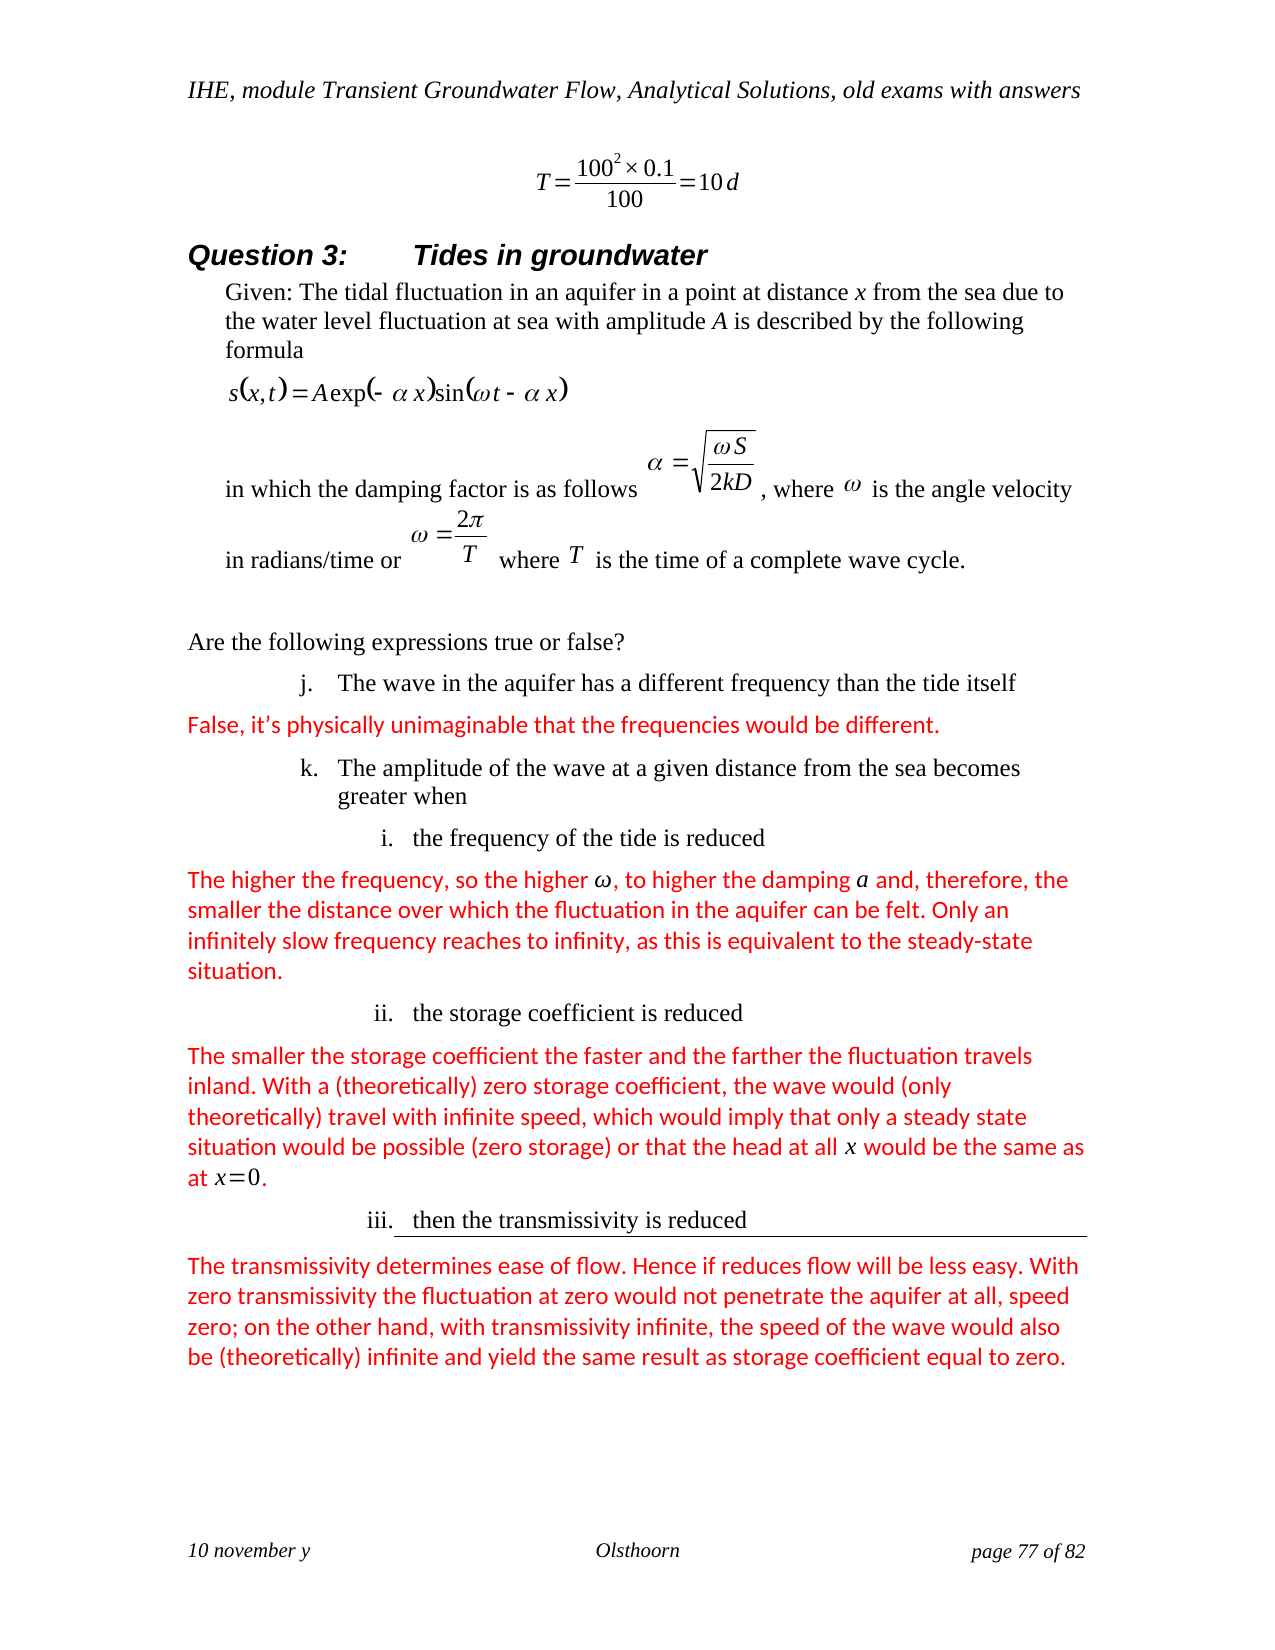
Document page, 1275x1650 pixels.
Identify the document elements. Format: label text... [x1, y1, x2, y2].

text Are the following expressions true or false? [187, 627, 1087, 656]
list then the transmissivity is reduced [394, 1205, 1087, 1236]
list The wave in the aquifer has a different frequency than the tide itself [300, 668, 1087, 697]
text The smaller the storage coefficient the faster and the farther the fluctuation travels inland. With a (theoretically) zero storage coefficient, the wave would (only theoretically) travel with infinite speed, which would imply that only a steady state situation would be possible (zero storage) or that the head at all would be the same as at . [187, 1040, 1087, 1192]
list The amplitude of the wave at a given distance from the sea becomes greater when [300, 753, 1087, 810]
subtitle Tides in groundwater [187, 237, 1087, 271]
text The transmissivity determines ease of flow. Hence if reduces flow will be less easy. With zero transmissivity the fluctuation at zero would not penetrate the aquifer at all, speed zero; on the other hand, with transmissivity infinite, the speed of the wave would also be (theoretically) infinite and yield the same result as storage coefficient equal to zero. [187, 1250, 1087, 1372]
text False, it’s physically unimaginable that the frequencies would be different. [187, 710, 1087, 740]
text The higher the frequency, so the higher , to higher the damping and, therefore, the smaller the distance over which the fluctuation in the aquifer can be felt. Only an infinitely slow frequency reaches to infinity, as this is equivalent to the steady-state situation. [187, 864, 1087, 986]
list the storage coefficient is reduced [394, 998, 1087, 1027]
text Given: The tidal fluctuation in an aquifer in a point at distance x from the sea due to the water level fluctuation at sea with amplitude A is described by the following formula [225, 277, 1087, 363]
text in which the damping factor is as follows , where is the angle velocity in radians/time or where is the time of a complete wave cycle. [225, 424, 1087, 573]
list the frequency of the tide is reduced [394, 823, 1087, 851]
